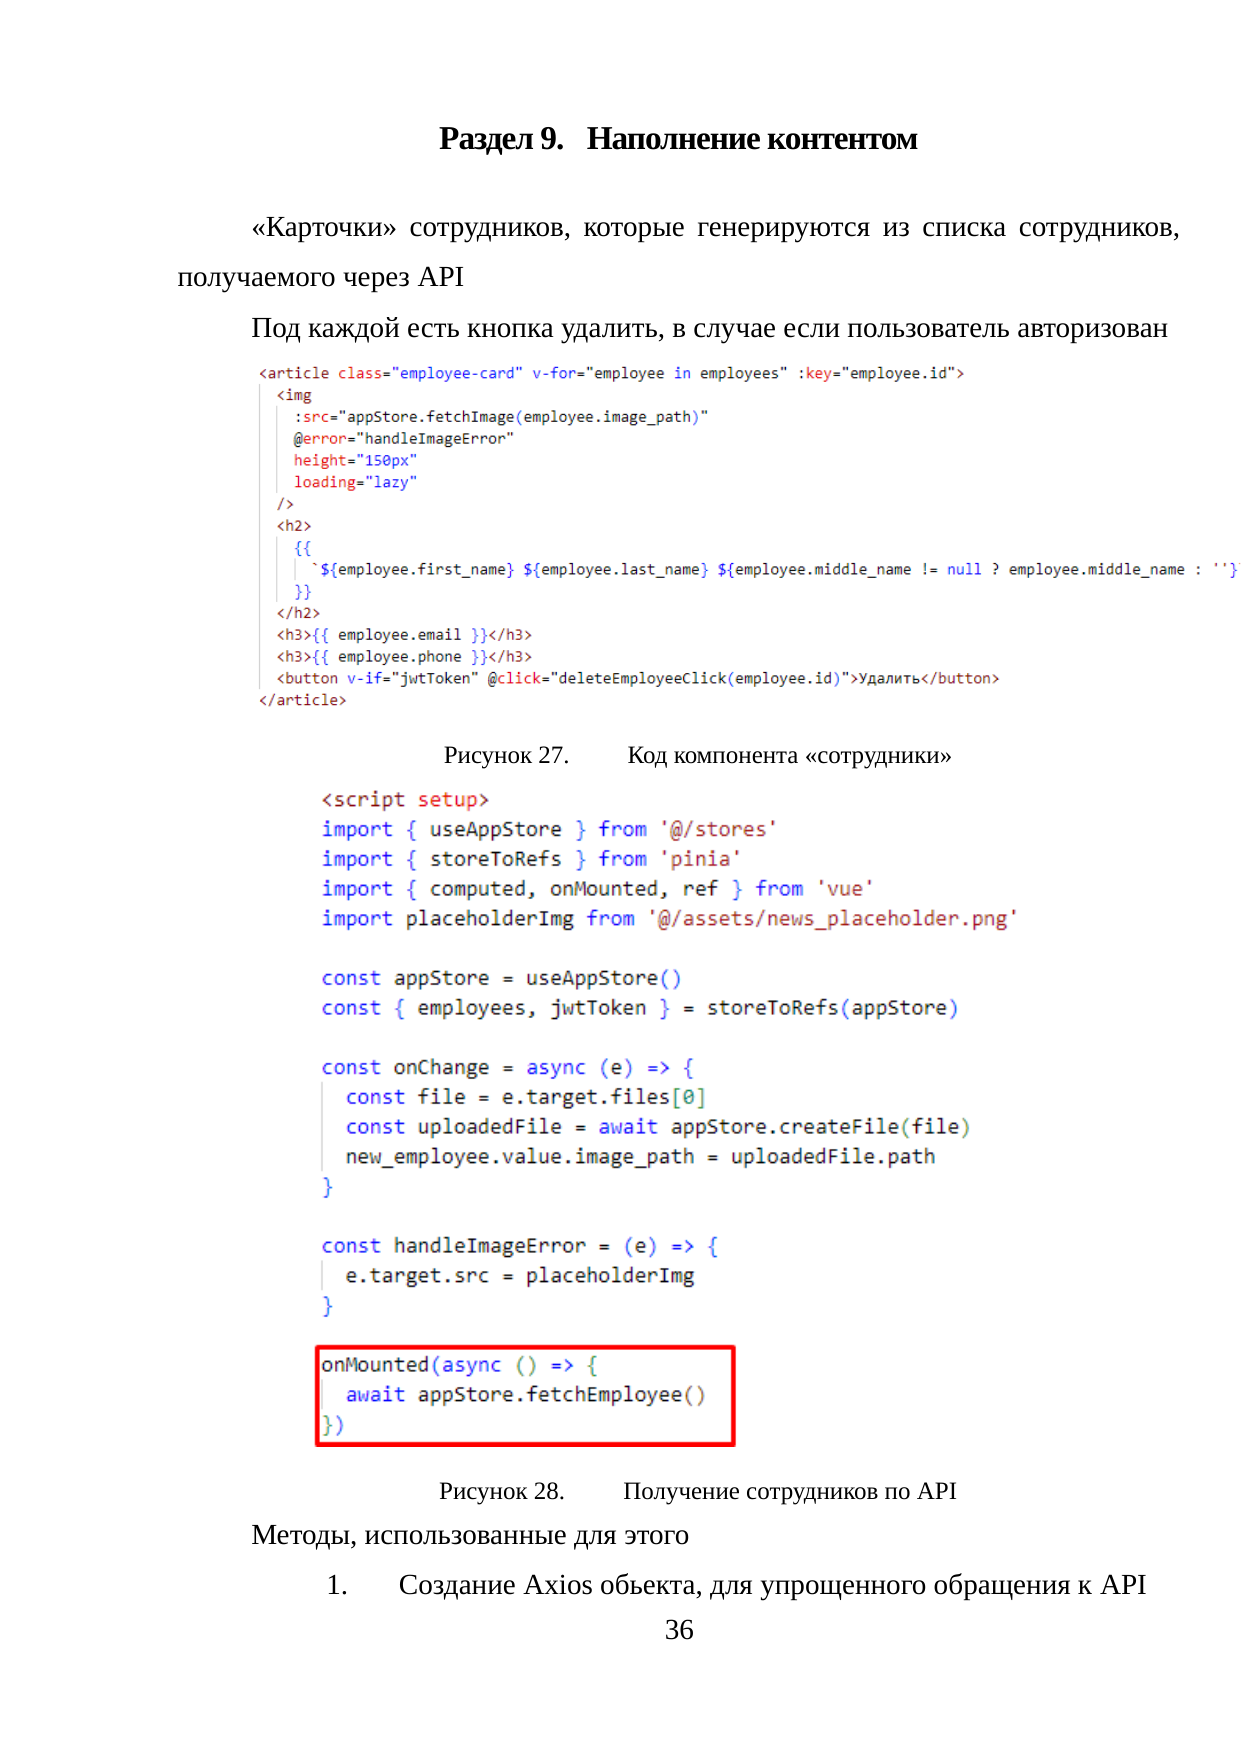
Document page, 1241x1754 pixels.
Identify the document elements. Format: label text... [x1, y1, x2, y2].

picture [251, 360, 1241, 711]
text Под каждой есть кнопка удалить, в случае если пользователь авторизован [177, 310, 1181, 343]
list Получение сотрудников по API [215, 1476, 1181, 1504]
text Методы, использованные для этого [177, 1517, 1181, 1551]
picture [298, 781, 1134, 1447]
list Создание Axios обьекта, для упрощенного обращения к API [252, 1567, 1181, 1601]
list Код компонента «сотрудники» [215, 740, 1181, 768]
text «Карточки» сотрудников, которые генерируются из списка сотрудников, получаемого через API [177, 209, 1181, 293]
subtitle Наполнение контентом [177, 118, 1181, 156]
